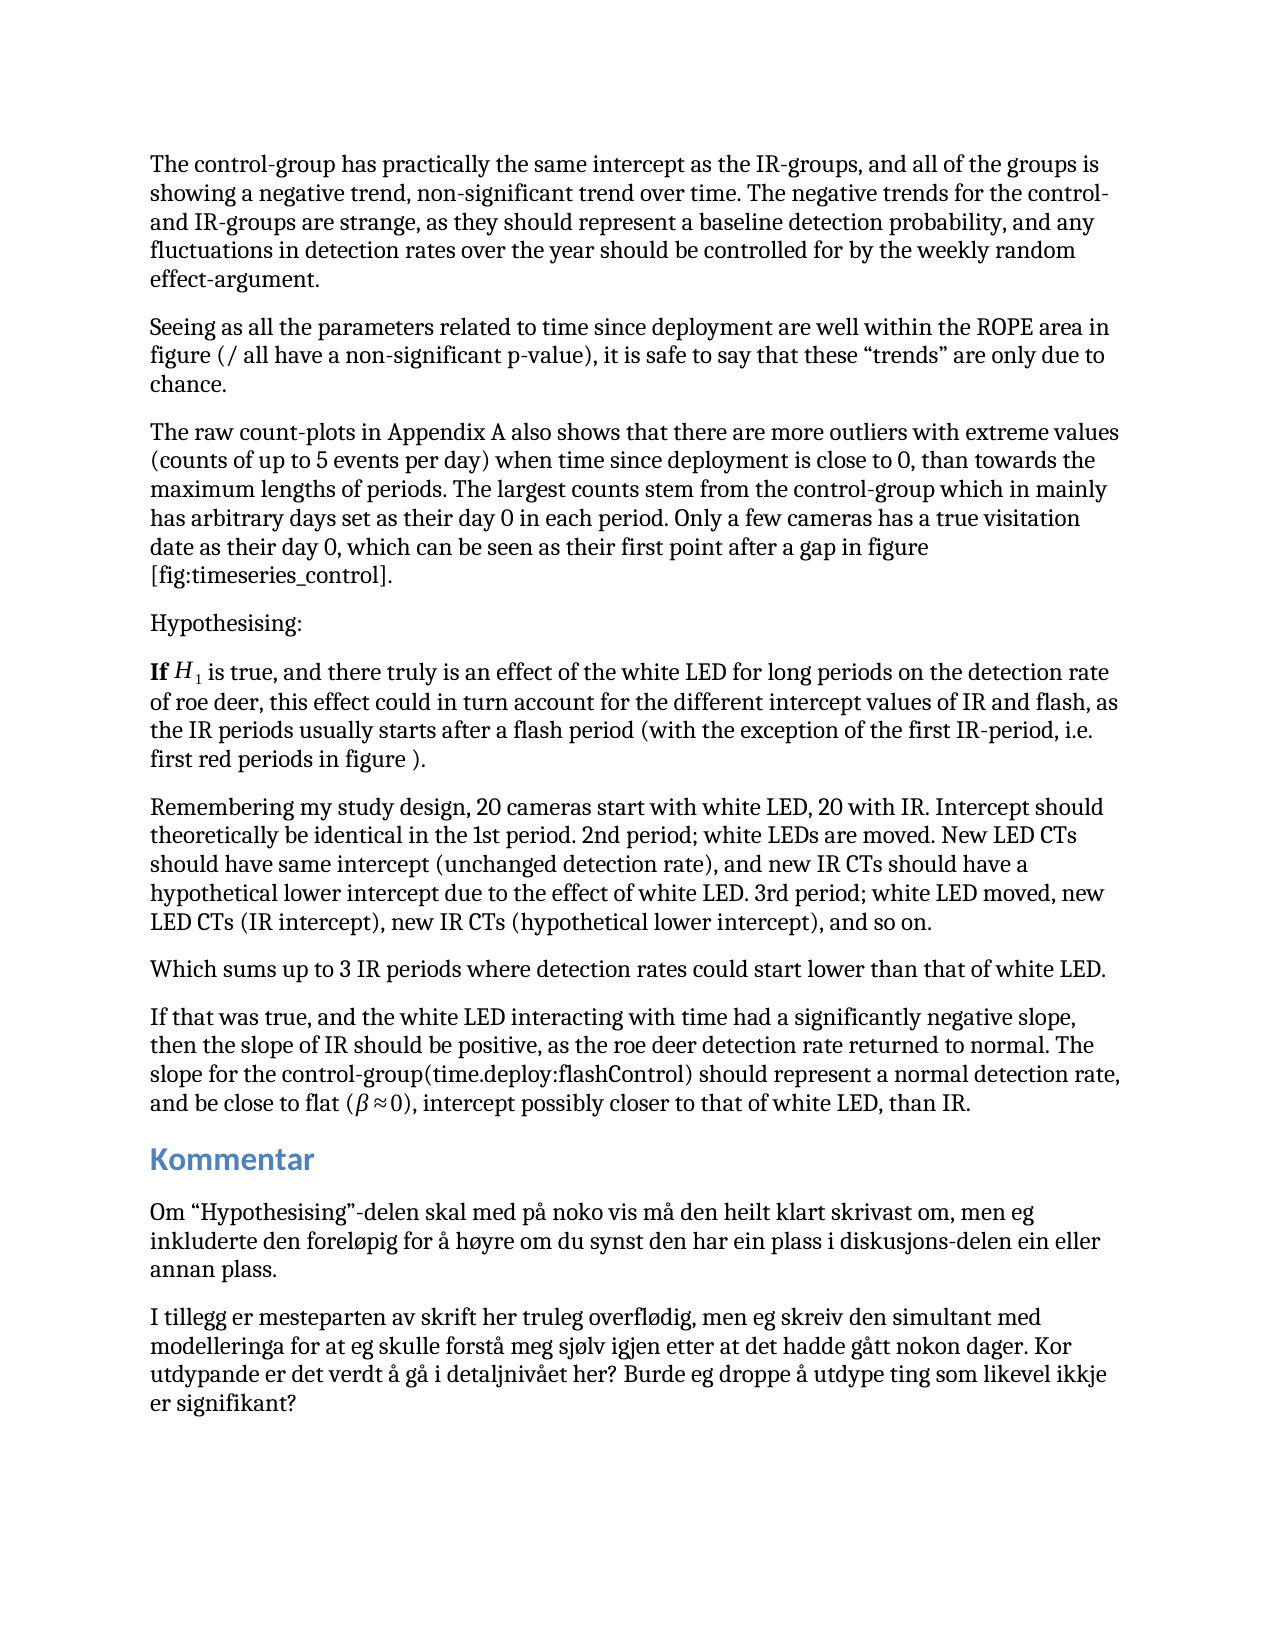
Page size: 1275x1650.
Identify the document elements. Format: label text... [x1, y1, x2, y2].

text If that was true, and the white LED interacting with time had a significantly negative slope, then the slope of IR should be positive, as the roe deer detection rate returned to normal. The slope for the control-group(time.deploy:flashControl) should represent a normal detection rate, and be close to flat (), intercept possibly closer to that of white LED, than IR. [150, 1003, 1125, 1118]
text The raw count-plots in Appendix A also shows that there are more outliers with extreme values (counts of up to 5 events per day) when time since deployment is close to 0, than towards the maximum lengths of periods. The largest counts stem from the control-group which in mainly has arbitrary days set as their day 0 in each period. Only a few cameras has a true visitation date as their day 0, which can be seen as their first point after a gap in figure [fig:timeseries_control]. [150, 417, 1125, 590]
text Remembering my study design, 20 cameras start with white LED, 20 with IR. Intercept should theoretically be identical in the 1st period. 2nd period; white LEDs are moved. New LED CTs should have same intercept (unchanged detection rate), and new IR CTs should have a hypothetical lower intercept due to the effect of white LED. 3rd period; white LED moved, new LED CTs (IR intercept), new IR CTs (hypothetical lower intercept), and so on. [150, 793, 1125, 936]
text Seeing as all the parameters related to time since deployment are well within the ROPE area in figure (/ all have a non-significant p-value), it is safe to say that these “trends” are only due to chance. [150, 312, 1125, 399]
text Om “Hypothesising”-delen skal med på noko vis må den heilt klart skrivast om, men eg inkluderte den foreløpig for å høyre om du synst den har ein plass i diskusjons-delen ein eller annan plass. [150, 1198, 1125, 1284]
text The control-group has practically the same intercept as the IR-groups, and all of the groups is showing a negative trend, non-significant trend over time. The negative trends for the control- and IR-groups are strange, as they should represent a baseline detection probability, and any fluctuations in detection rates over the year should be controlled for by the weekly random effect-argument. [150, 150, 1125, 294]
text If is true, and there truly is an effect of the white LED for long periods on the detection rate of roe deer, this effect could in turn account for the different intercept values of IR and flash, as the IR periods usually starts after a flash period (with the exception of the first IR-period, i.e. first red periods in figure ). [150, 656, 1125, 774]
text Which sums up to 3 IR periods where detection rates could start lower than that of white LED. [150, 955, 1125, 984]
subtitle Kommentar [150, 1138, 1125, 1179]
text I tillegg er mesteparten av skrift her truleg overflødig, men eg skreiv den simultant med modelleringa for at eg skulle forstå meg sjølv igjen etter at det hadde gått nokon dager. Kor utdypande er det verdt å gå i detaljnivået her? Burde eg droppe å utdype ting som likevel ikkje er signifikant? [150, 1303, 1125, 1418]
text Hypothesising: [150, 609, 1125, 637]
